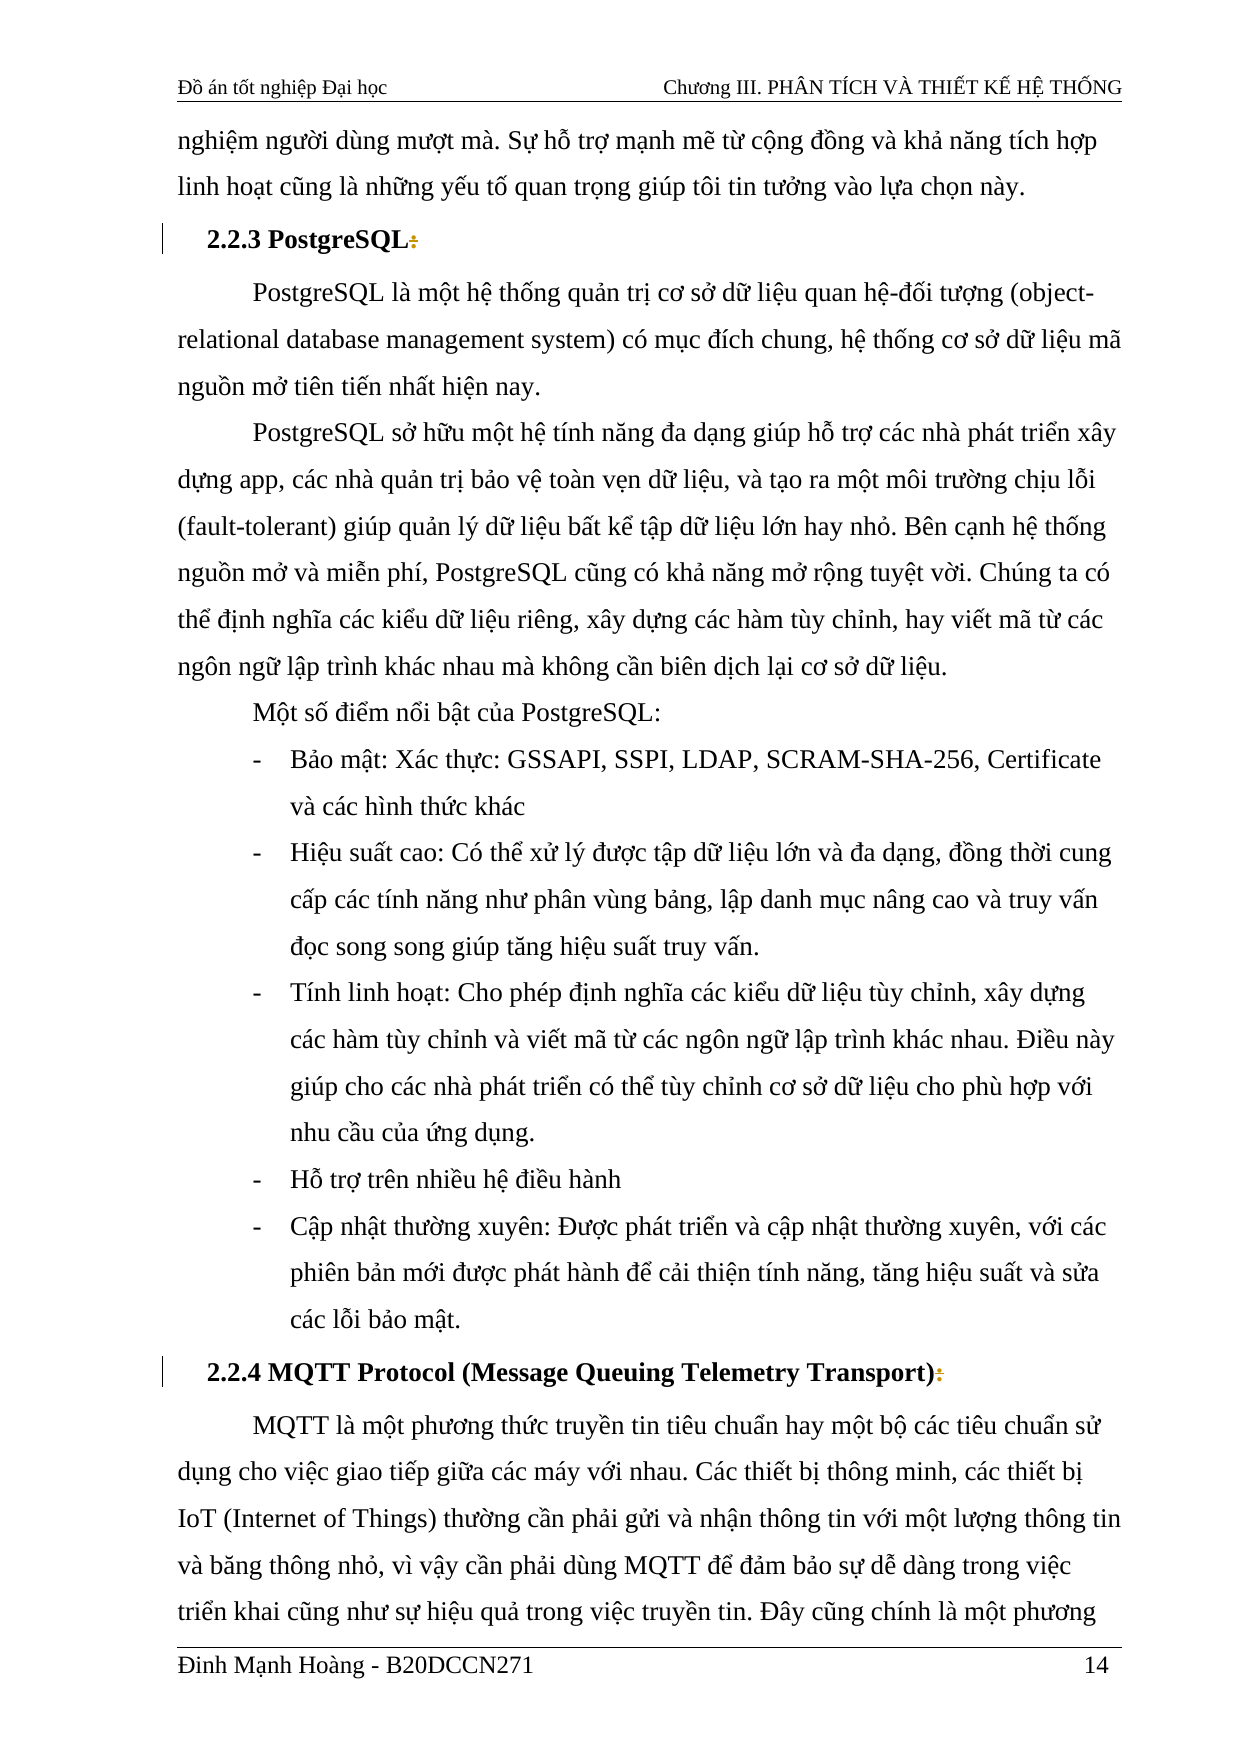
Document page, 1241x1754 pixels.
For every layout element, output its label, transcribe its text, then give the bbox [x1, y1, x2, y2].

subtitle 2.2.3 PostgreSQL [207, 223, 1122, 254]
list Bảo mật: Xác thực: GSSAPI, SSPI, LDAP, SCRAM-SHA-256, Certificate và các hình thức khác [252, 743, 1122, 821]
subtitle 2.2.4 MQTT Protocol (Message Queuing Telemetry Transport) [207, 1356, 1122, 1387]
list Hiệu suất cao: Có thể xử lý được tập dữ liệu lớn và đa dạng, đồng thời cung cấp các tính năng như phân vùng bảng, lập danh mục nâng cao và truy vấn đọc song song giúp tăng hiệu suất truy vấn. [252, 836, 1122, 961]
list Hỗ trợ trên nhiều hệ điều hành [252, 1163, 1122, 1194]
text Một số điểm nổi bật của PostgreSQL: [177, 696, 1122, 727]
list Tính linh hoạt: Cho phép định nghĩa các kiểu dữ liệu tùy chỉnh, xây dựng các hàm tùy chỉnh và viết mã từ các ngôn ngữ lập trình khác nhau. Điều này giúp cho các nhà phát triển có thể tùy chỉnh cơ sở dữ liệu cho phù hợp với nhu cầu của ứng dụng. [252, 976, 1122, 1147]
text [177, 1409, 1122, 1627]
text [177, 124, 1122, 202]
text PostgreSQL sở hữu một hệ tính năng đa dạng giúp hỗ trợ các nhà phát triển xây dựng app, các nhà quản trị bảo vệ toàn vẹn dữ liệu, và tạo ra một môi trường chịu lỗi (fault-tolerant) giúp quản lý dữ liệu bất kể tập dữ liệu lớn hay nhỏ. Bên cạnh hệ thống nguồn mở và miễn phí, PostgreSQL cũng có khả năng mở rộng tuyệt vời. Chúng ta có thể định nghĩa các kiểu dữ liệu riêng, xây dựng các hàm tùy chỉnh, hay viết mã từ các ngôn ngữ lập trình khác nhau mà không cần biên dịch lại cơ sở dữ liệu. [177, 416, 1122, 681]
text PostgreSQL là một hệ thống quản trị cơ sở dữ liệu quan hệ-đối tượng (object-relational database management system) có mục đích chung, hệ thống cơ sở dữ liệu mã nguồn mở tiên tiến nhất hiện nay. [177, 276, 1122, 401]
list Cập nhật thường xuyên: Được phát triển và cập nhật thường xuyên, với các phiên bản mới được phát hành để cải thiện tính năng, tăng hiệu suất và sửa các lỗi bảo mật. [252, 1209, 1122, 1334]
